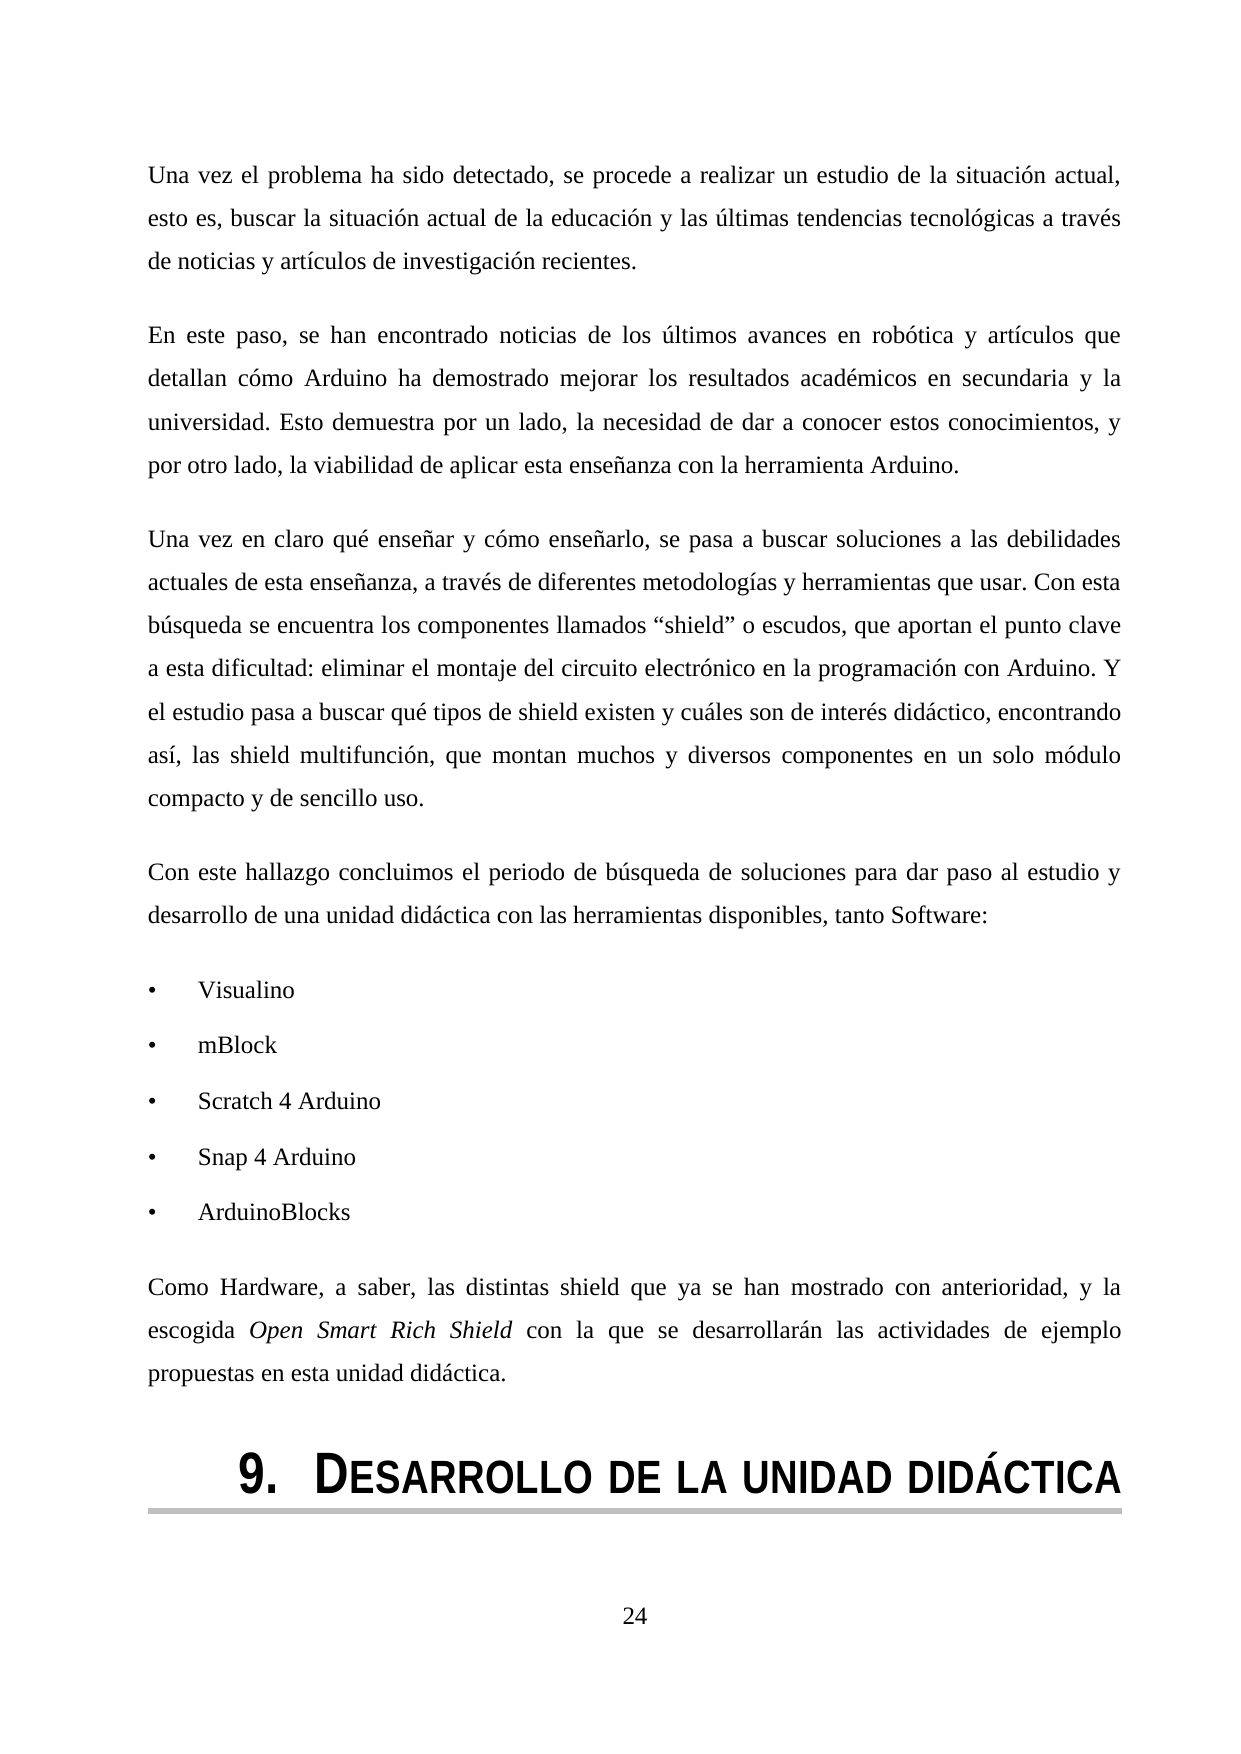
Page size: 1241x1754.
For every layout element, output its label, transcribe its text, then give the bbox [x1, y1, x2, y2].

list ArduinoBlocks [148, 1197, 1122, 1226]
text En este paso, se han encontrado noticias de los últimos avances en robótica y artículos que detallan cómo Arduino ha demostrado mejorar los resultados académicos en secundaria y la universidad. Esto demuestra por un lado, la necesidad de dar a conocer estos conocimientos, y por otro lado, la viabilidad de aplicar esta enseñanza con la herramienta Arduino. [148, 320, 1122, 478]
text Una vez en claro qué enseñar y cómo enseñarlo, se pasa a buscar soluciones a las debilidades actuales de esta enseñanza, a través de diferentes metodologías y herramientas que usar. Con esta búsqueda se encuentra los componentes llamados “shield” o escudos, que aportan el punto clave a esta dificultad: eliminar el montaje del circuito electrónico en la programación con Arduino. Y el estudio pasa a buscar qué tipos de shield existen y cuáles son de interés didáctico, encontrando así, las shield multifunción, que montan muchos y diversos componentes en un solo módulo compacto y de sencillo uso. [148, 524, 1122, 812]
list mBlock [148, 1030, 1122, 1059]
text Con este hallazgo concluimos el periodo de búsqueda de soluciones para dar paso al estudio y desarrollo de una unidad didáctica con las herramientas disponibles, tanto Software: [148, 857, 1122, 929]
list Snap 4 Arduino [148, 1142, 1122, 1170]
list Scratch 4 Arduino [148, 1086, 1122, 1115]
subtitle Desarrollo de la unidad didáctica [148, 1438, 1122, 1508]
list Visualino [148, 975, 1122, 1003]
text Como Hardware, a saber, las distintas shield que ya se han mostrado con anterioridad, y la escogida Open Smart Rich Shield con la que se desarrollarán las actividades de ejemplo propuestas en esta unidad didáctica. [148, 1272, 1122, 1387]
text Una vez el problema ha sido detectado, se procede a realizar un estudio de la situación actual, esto es, buscar la situación actual de la educación y las últimas tendencias tecnológicas a través de noticias y artículos de investigación recientes. [148, 160, 1122, 275]
